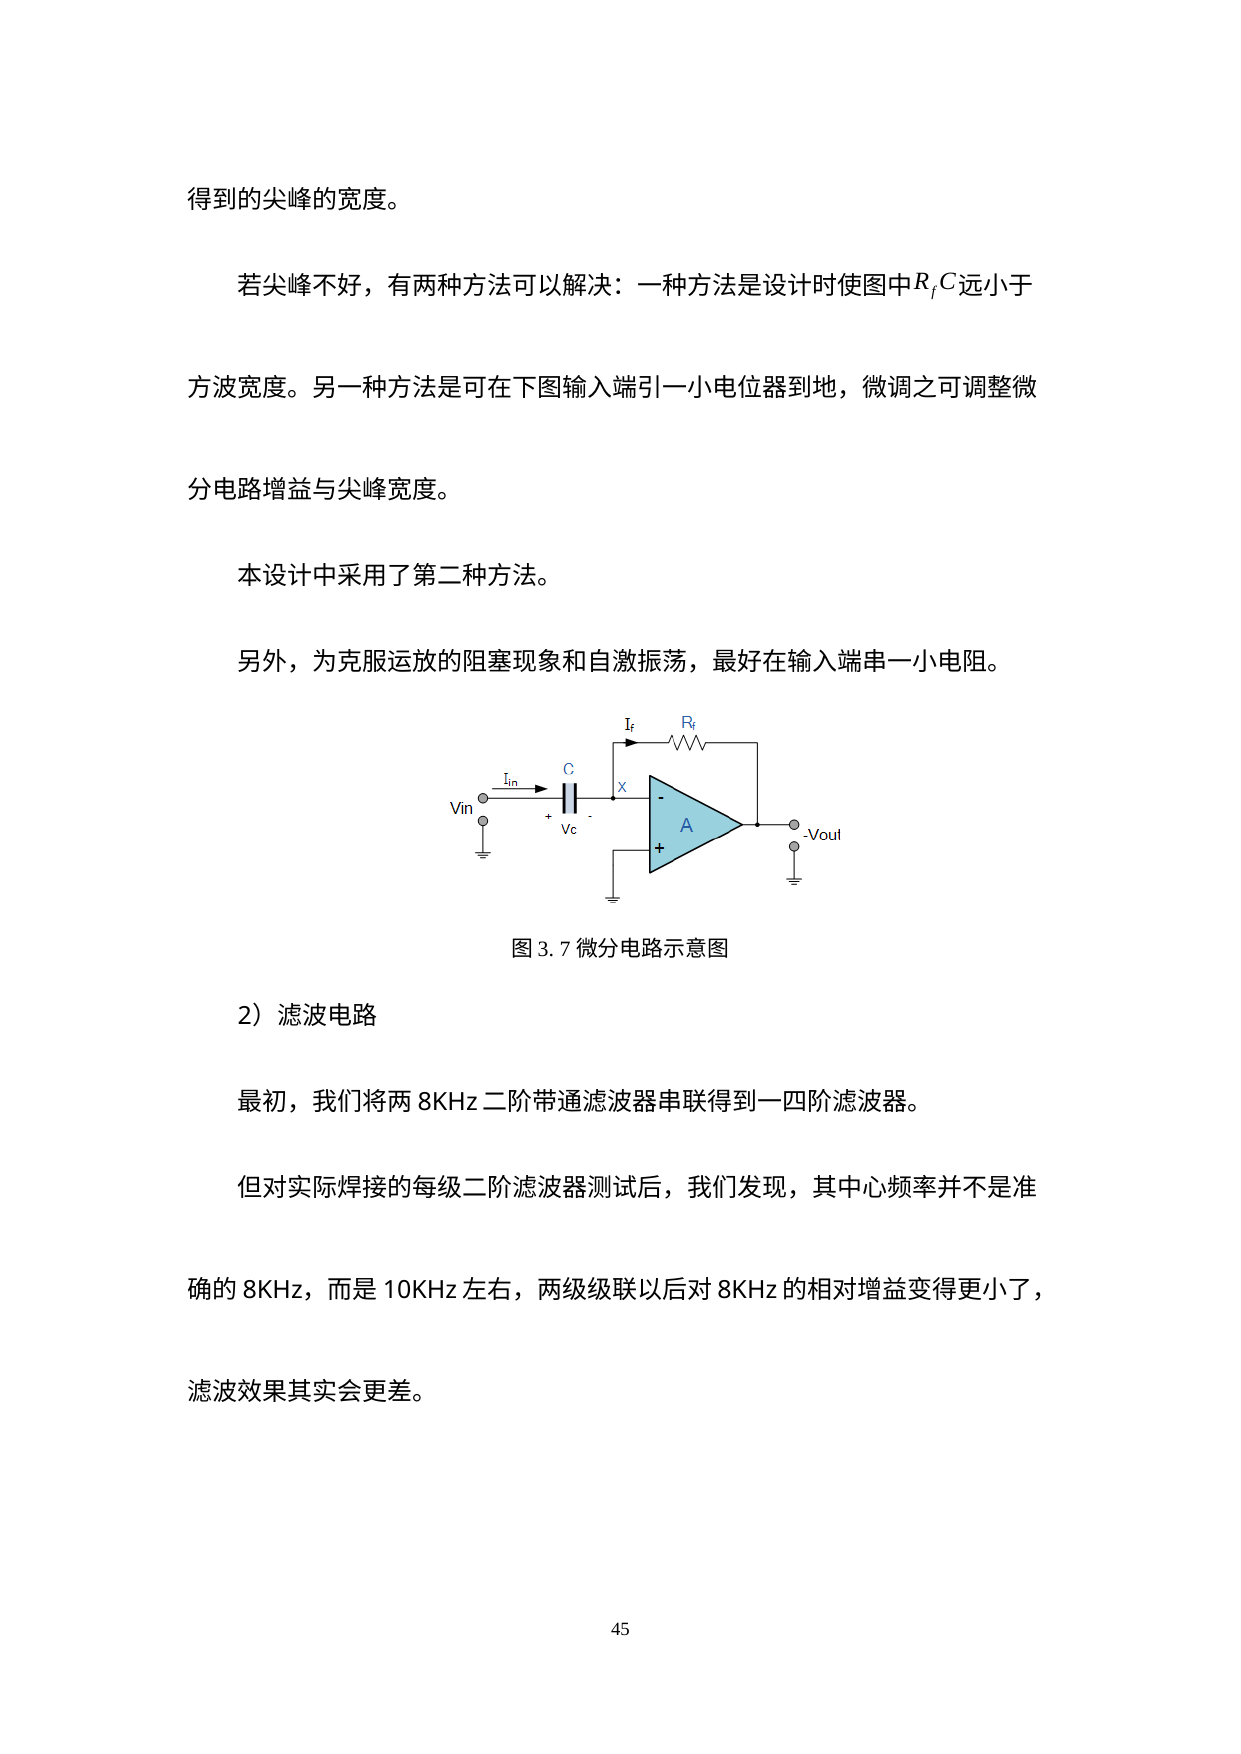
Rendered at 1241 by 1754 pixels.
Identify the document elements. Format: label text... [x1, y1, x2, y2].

text 图3. 7 微分电路示意图 [187, 930, 1053, 964]
text 另外，为克服运放的阻塞现象和自激振荡，最好在输入端串一小电阻。 [187, 626, 1053, 694]
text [187, 164, 1053, 232]
text 本设计中采用了第二种方法。 [187, 540, 1053, 608]
picture [450, 711, 841, 903]
text 最初，我们将两8KHz二阶带通滤波器串联得到一四阶滤波器。 [187, 1066, 1053, 1134]
text 若尖峰不好，有两种方法可以解决：一种方法是设计时使图中远小于方波宽度。另一种方法是可在下图输入端引一小电位器到地，微调之可调整微分电路增益与尖峰宽度。 [187, 250, 1053, 522]
text 2）滤波电路 [187, 980, 1053, 1048]
text 但对实际焊接的每级二阶滤波器测试后，我们发现，其中心频率并不是准确的8KHz，而是10KHz左右，两级级联以后对8KHz的相对增益变得更小了，滤波效果其实会更差。 [187, 1152, 1053, 1423]
